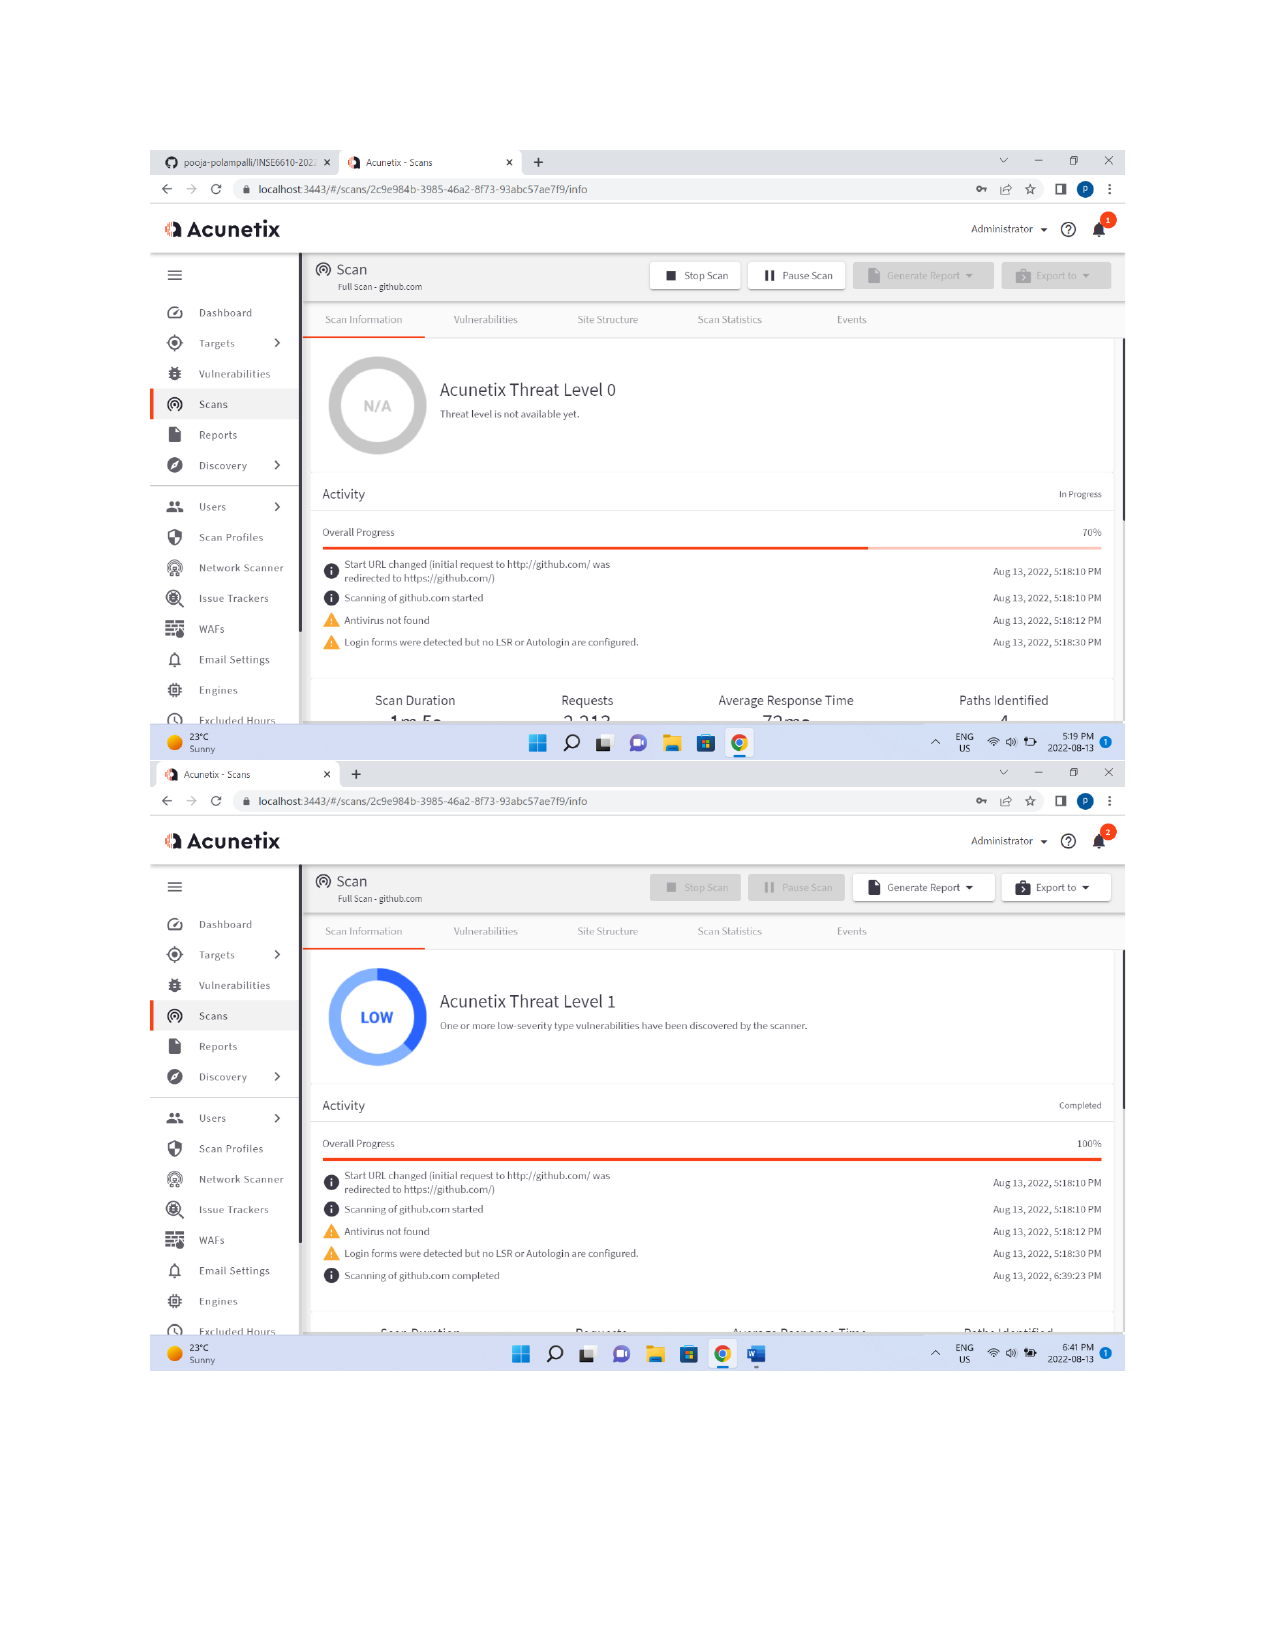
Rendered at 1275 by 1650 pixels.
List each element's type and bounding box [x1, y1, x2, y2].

picture [150, 761, 1125, 1371]
picture [150, 150, 1125, 760]
